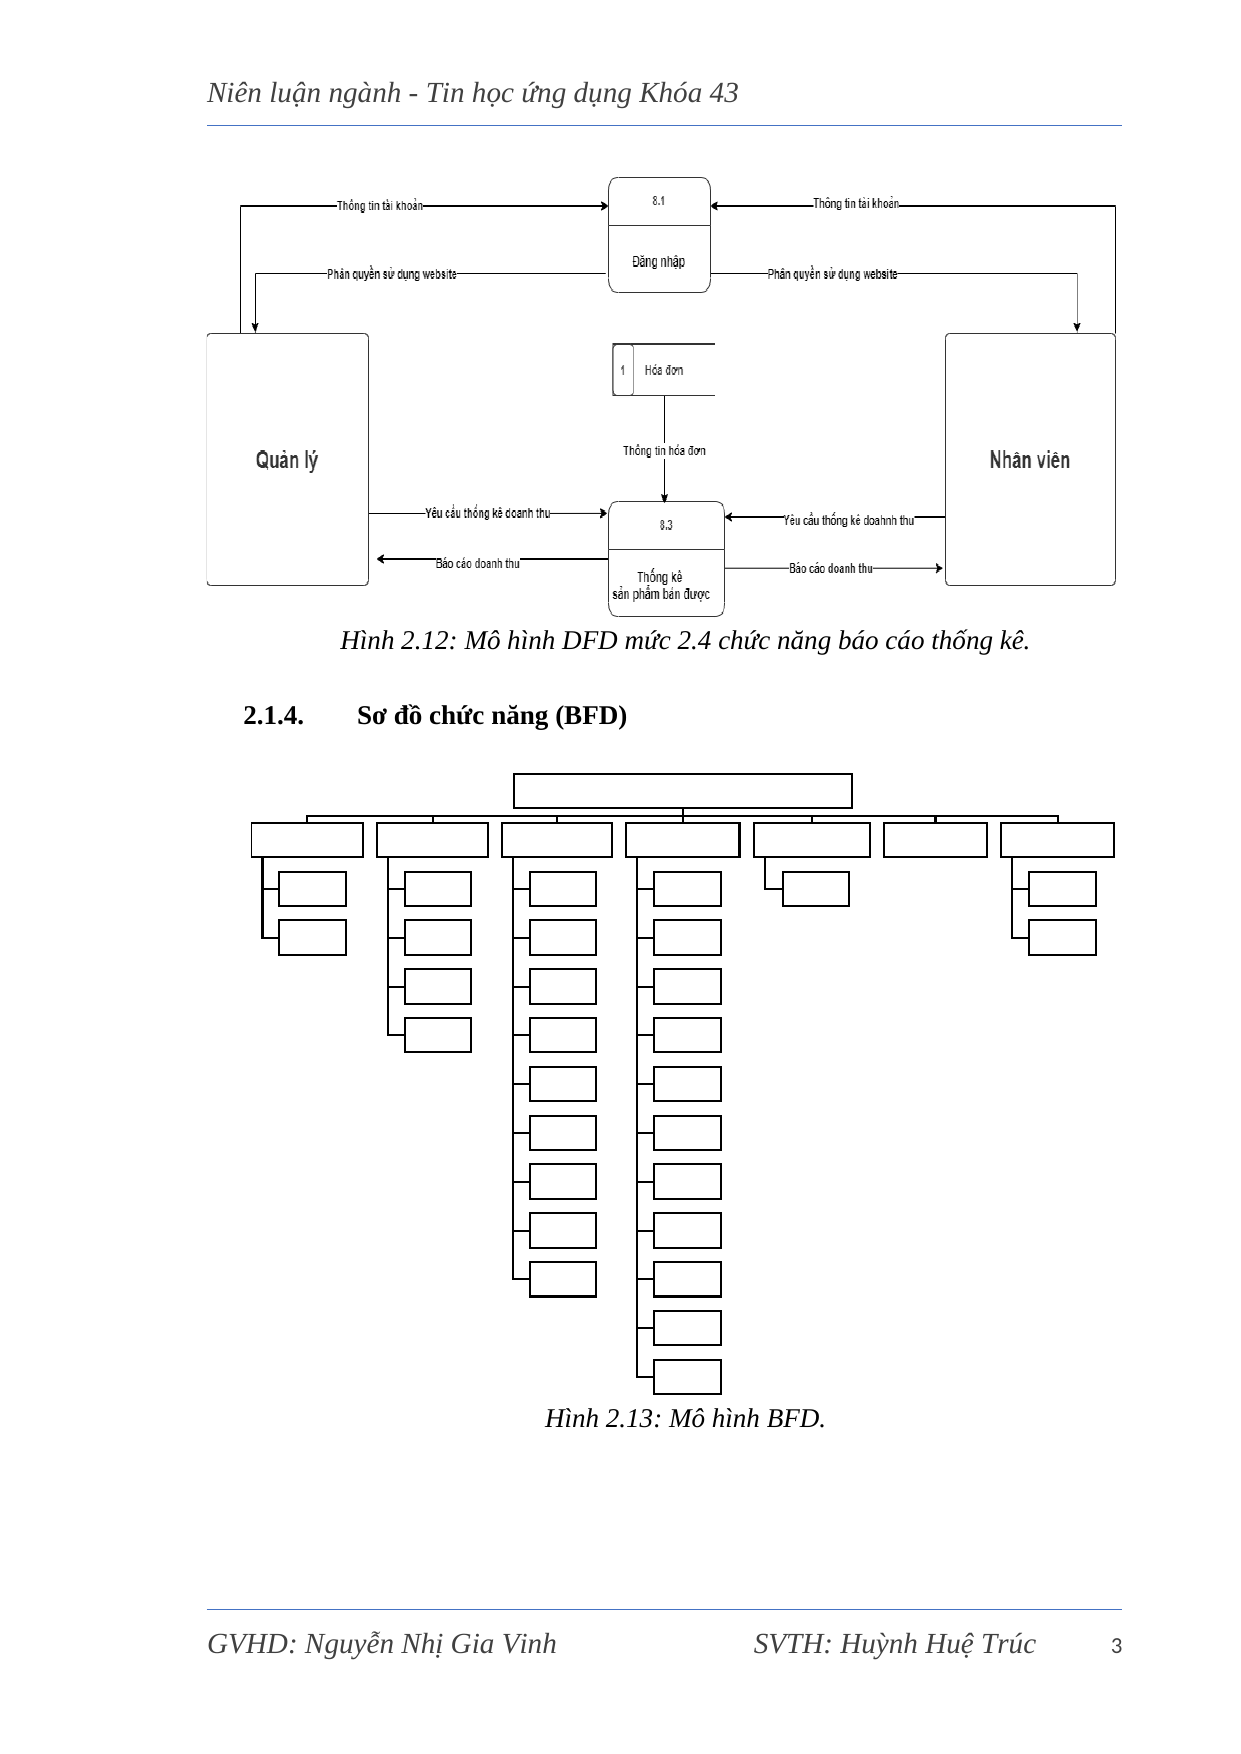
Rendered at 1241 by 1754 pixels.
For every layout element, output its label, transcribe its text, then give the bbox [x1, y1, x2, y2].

text Hình 2.12: Mô hình DFD mức 2.4 chức năng báo cáo thống kê. [251, 624, 1122, 656]
picture [206, 177, 1123, 619]
title Sơ đồ chức năng (BFD) [243, 699, 1122, 730]
text Hình 2.13: Mô hình BFD. [251, 1402, 1122, 1433]
